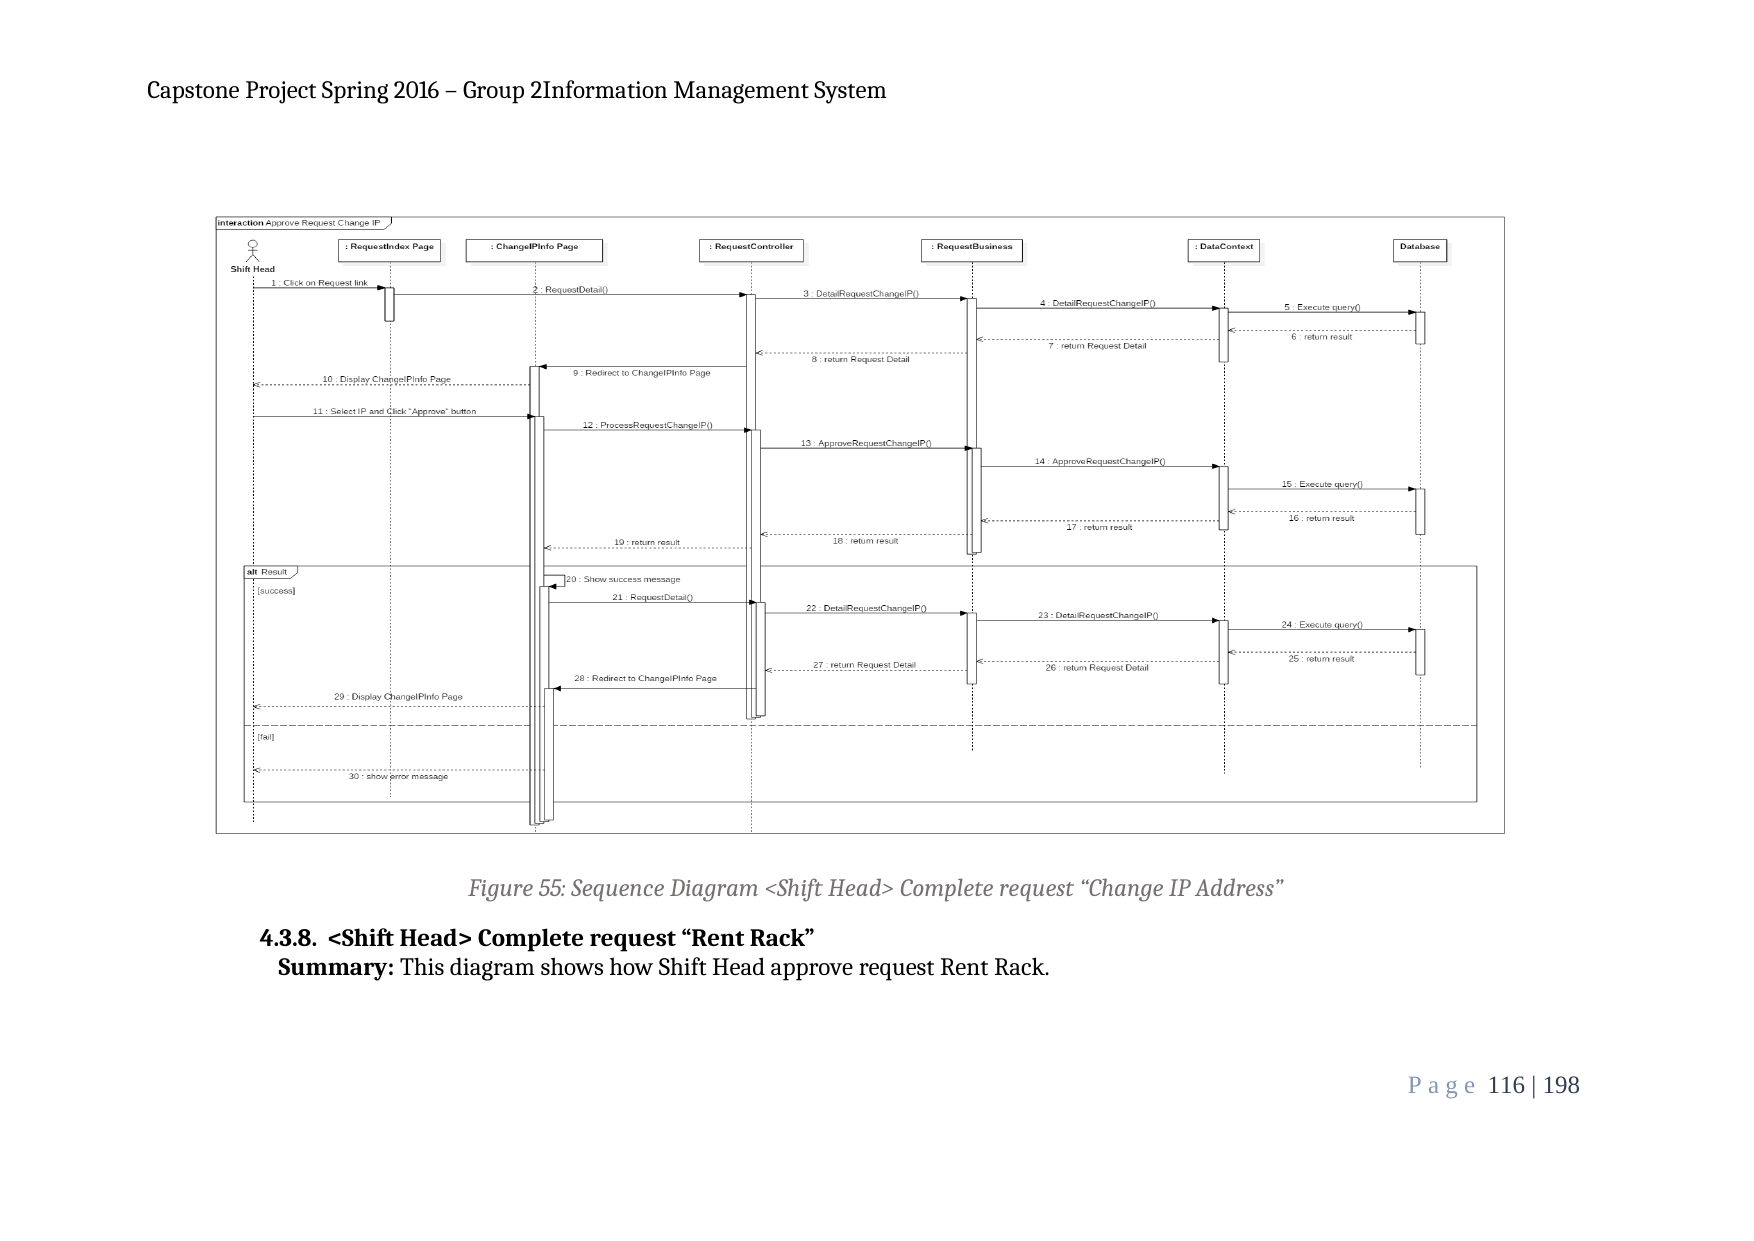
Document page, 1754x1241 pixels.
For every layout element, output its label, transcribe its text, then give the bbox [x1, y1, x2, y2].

subtitle <Shift Head> Complete request “Rent Rack” [259, 924, 1607, 952]
text Summary: This diagram shows how Shift Head approve request Rent Rack. [203, 952, 1607, 981]
picture [209, 211, 1532, 856]
